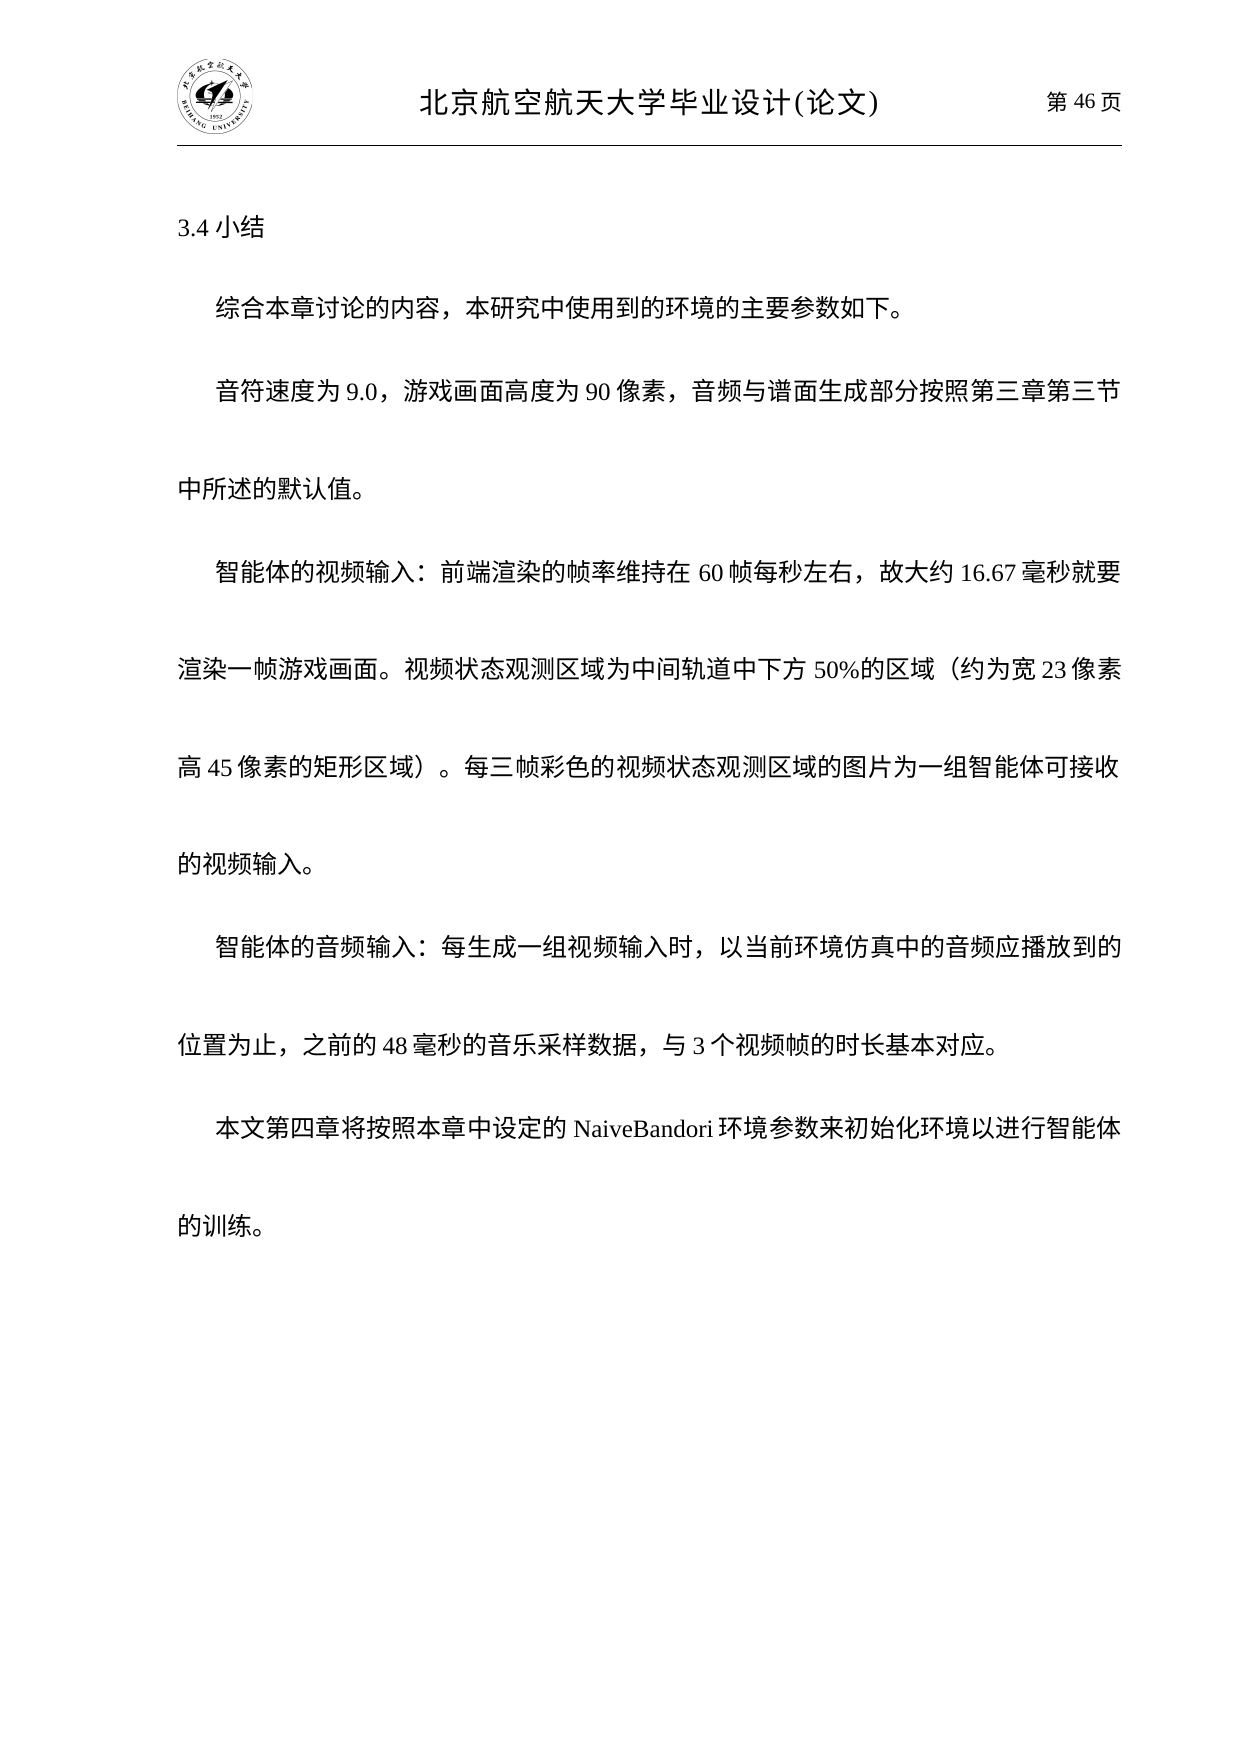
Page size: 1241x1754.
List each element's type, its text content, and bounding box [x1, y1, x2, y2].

text 音符速度为9.0，游戏画面高度为90像素，音频与谱面生成部分按照第三章第三节中所述的默认值。 [177, 357, 1122, 520]
text 智能体的音频输入：每生成一组视频输入时，以当前环境仿真中的音频应播放到的位置为止，之前的48毫秒的音乐采样数据，与3个视频帧的时长基本对应。 [177, 913, 1122, 1076]
text 本文第四章将按照本章中设定的NaiveBandori环境参数来初始化环境以进行智能体的训练。 [177, 1094, 1122, 1257]
text 智能体的视频输入：前端渲染的帧率维持在60帧每秒左右，故大约16.67毫秒就要渲染一帧游戏画面。视频状态观测区域为中间轨道中下方50%的区域（约为宽23像素高45像素的矩形区域）。每三帧彩色的视频状态观测区域的图片为一组智能体可接收的视频输入。 [177, 538, 1122, 895]
picture [177, 59, 253, 134]
text 综合本章讨论的内容，本研究中使用到的环境的主要参数如下。 [177, 274, 1122, 339]
subtitle 小结 [177, 193, 1122, 258]
